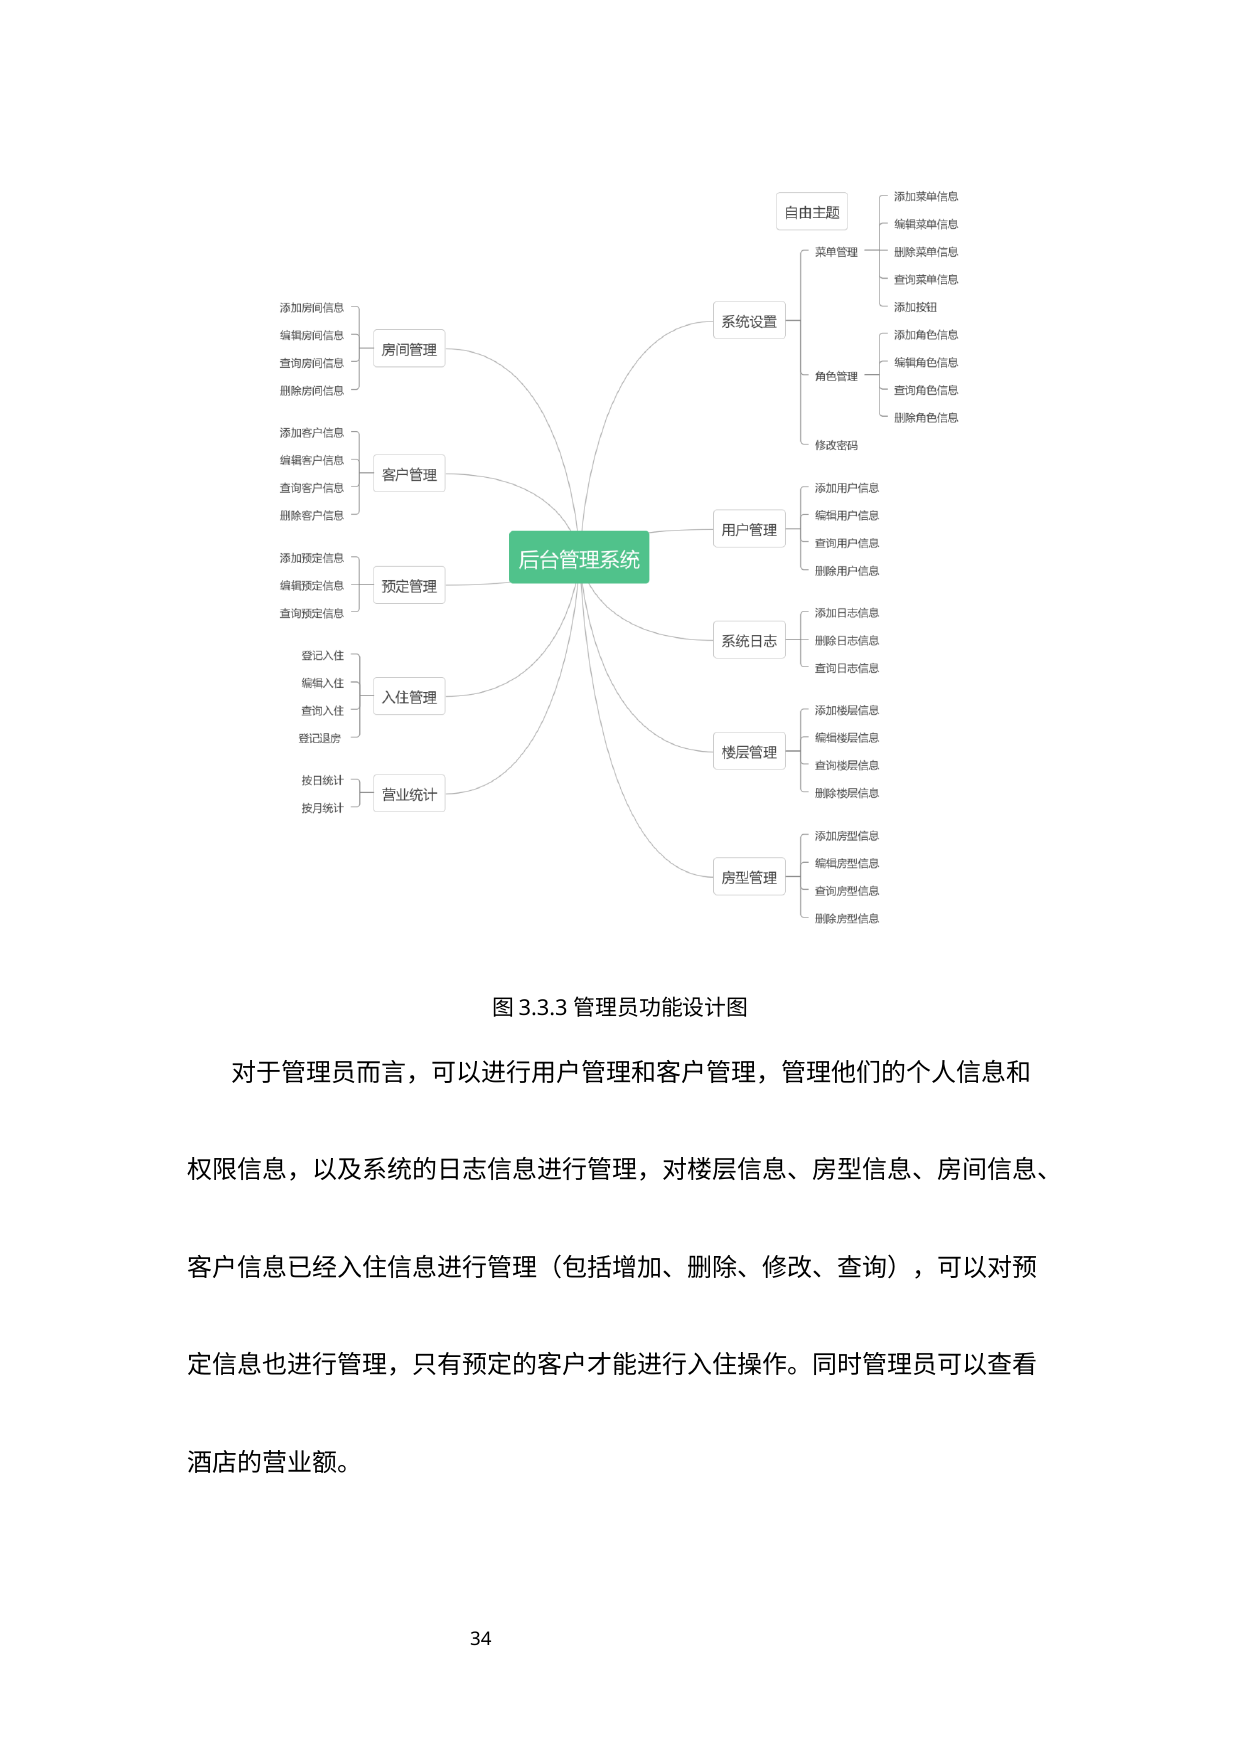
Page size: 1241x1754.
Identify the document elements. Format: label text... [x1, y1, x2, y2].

picture [248, 162, 993, 957]
text 图3.3.3 管理员功能设计图 [187, 989, 1053, 1022]
text 对于管理员而言，可以进行用户管理和客户管理，管理他们的个人信息和权限信息，以及系统的日志信息进行管理，对楼层信息、房型信息、房间信息、客户信息已经入住信息进行管理（包括增加、删除、修改、查询），可以对预定信息也进行管理，只有预定的客户才能进行入住操作。同时管理员可以查看酒店的营业额。 [187, 1038, 1053, 1493]
